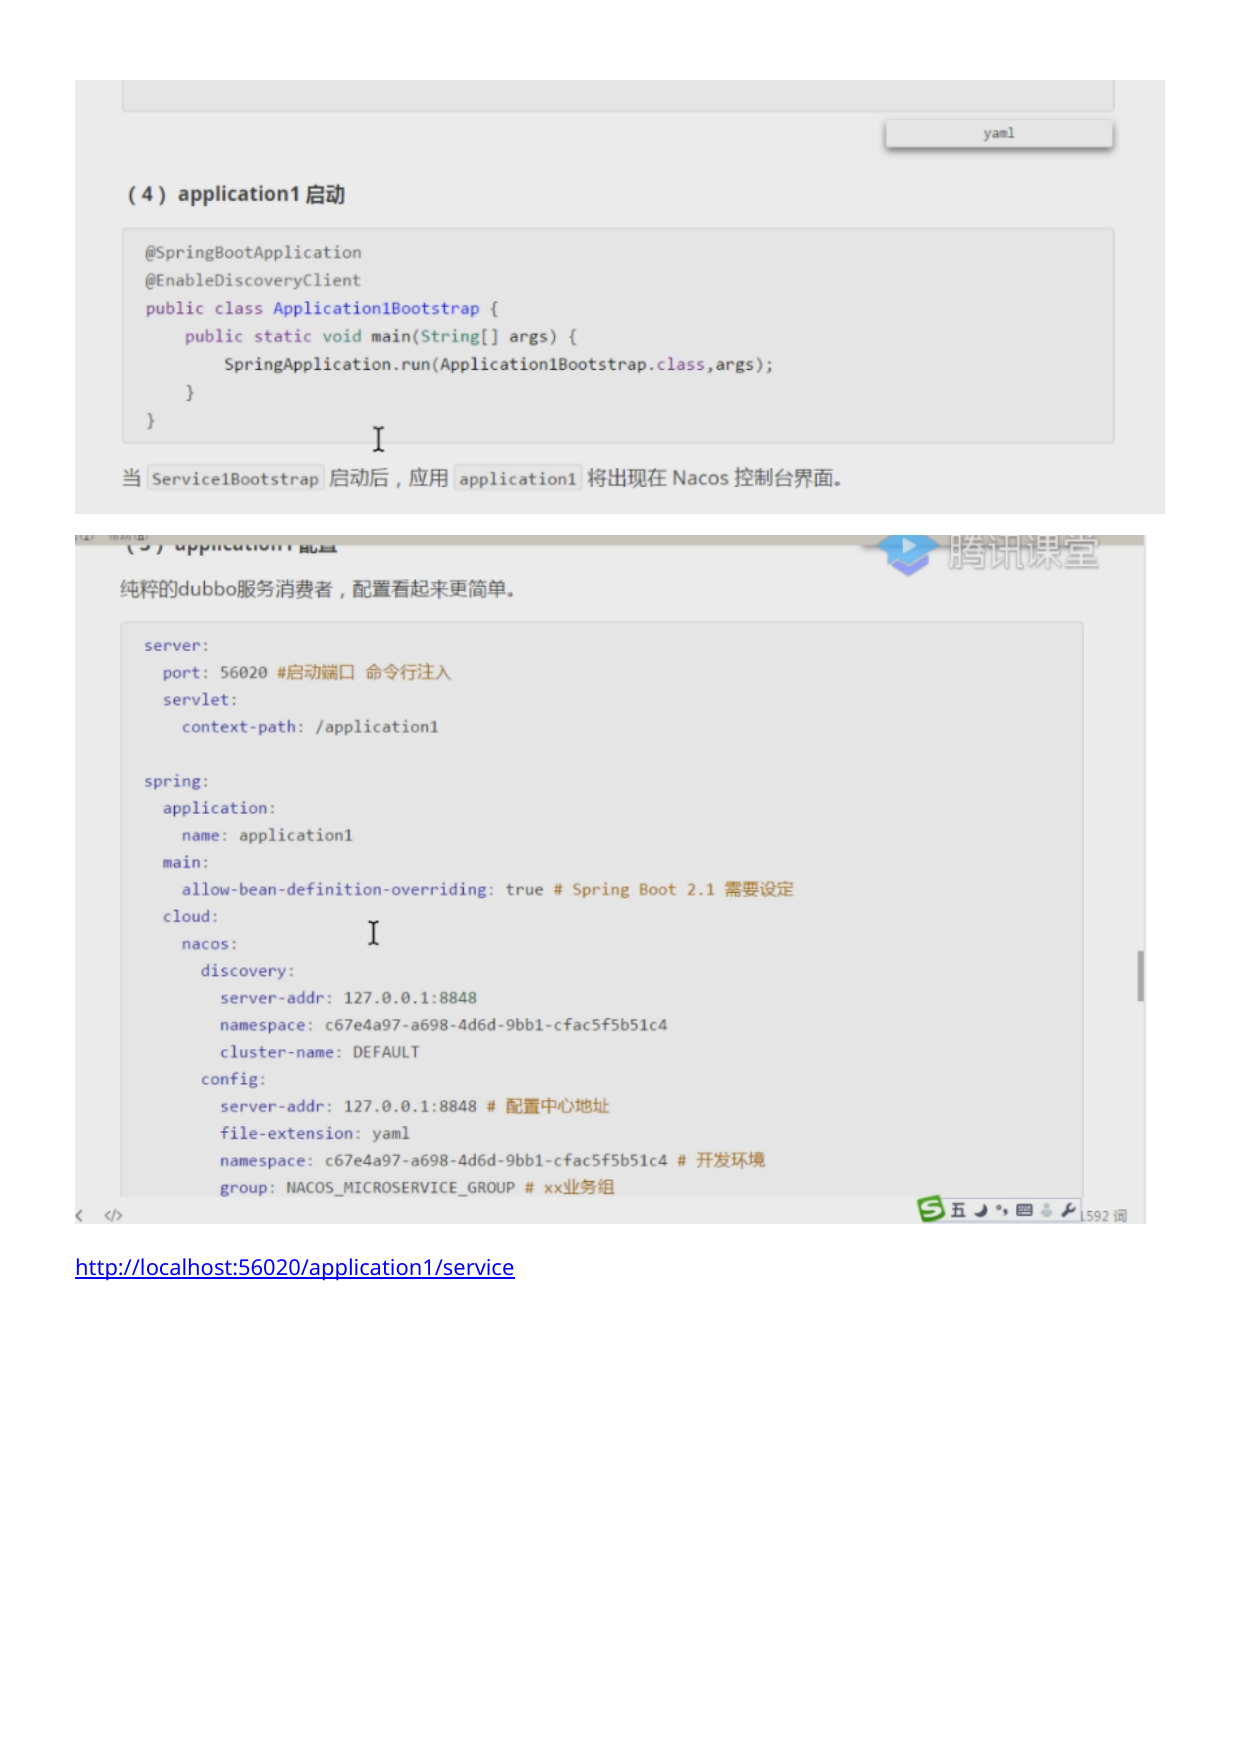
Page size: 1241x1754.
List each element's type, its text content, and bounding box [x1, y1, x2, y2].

picture [75, 535, 1166, 1224]
text http://localhost:56020/application1/service [75, 1251, 1078, 1283]
picture [75, 80, 1166, 514]
